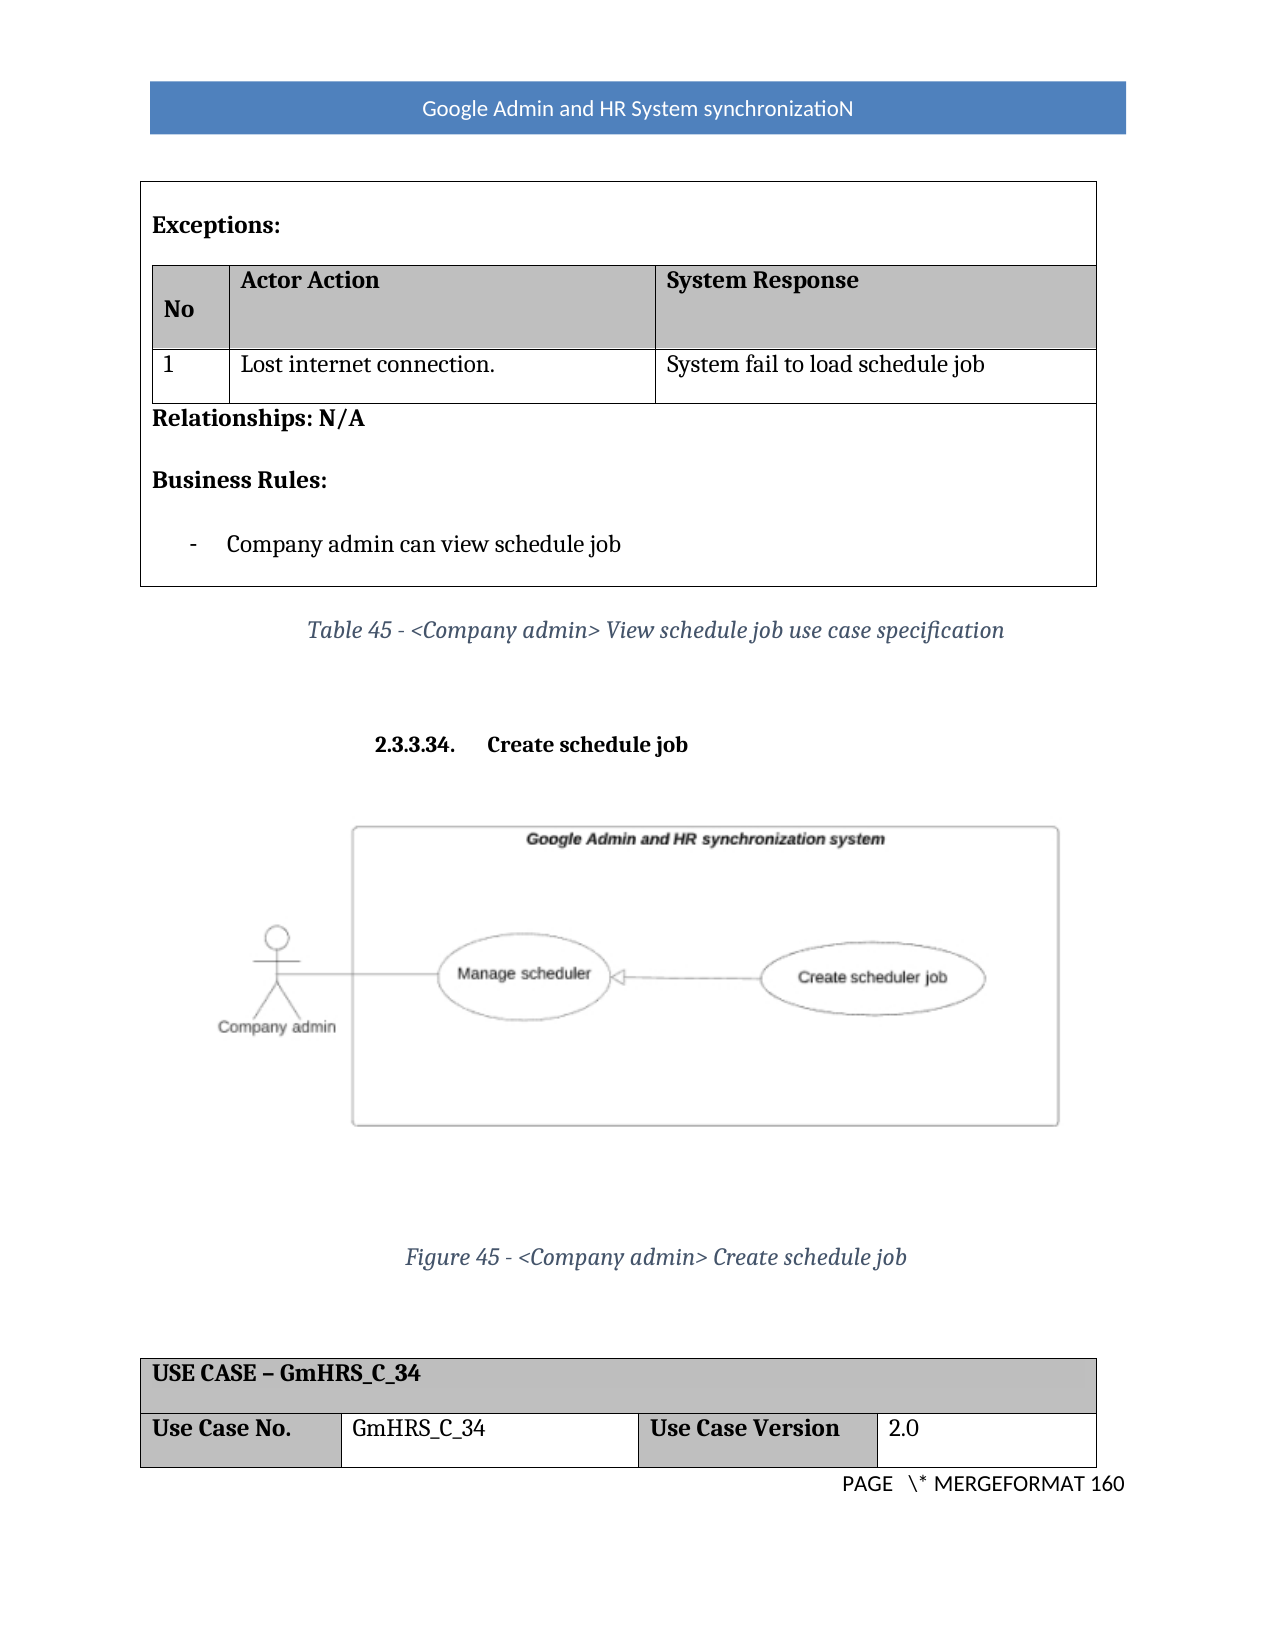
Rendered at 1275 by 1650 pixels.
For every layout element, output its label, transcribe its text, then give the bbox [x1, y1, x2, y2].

table_cell Use Case No. [141, 1414, 341, 1467]
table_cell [141, 182, 1096, 586]
table_cell 2.0 [878, 1414, 1096, 1467]
subtitle Create schedule job [375, 732, 1125, 758]
table_cell GmHRS_C_34 [342, 1414, 638, 1467]
text Table 45 - <Company admin> View schedule job use case specification [187, 616, 1125, 645]
picture [187, 791, 1129, 1210]
table_cell Use Case Version [639, 1414, 877, 1467]
text Figure 45 - <Company admin> Create schedule job [187, 1243, 1125, 1272]
table_header USE CASE – GmHRS_C_34 [141, 1359, 1096, 1413]
